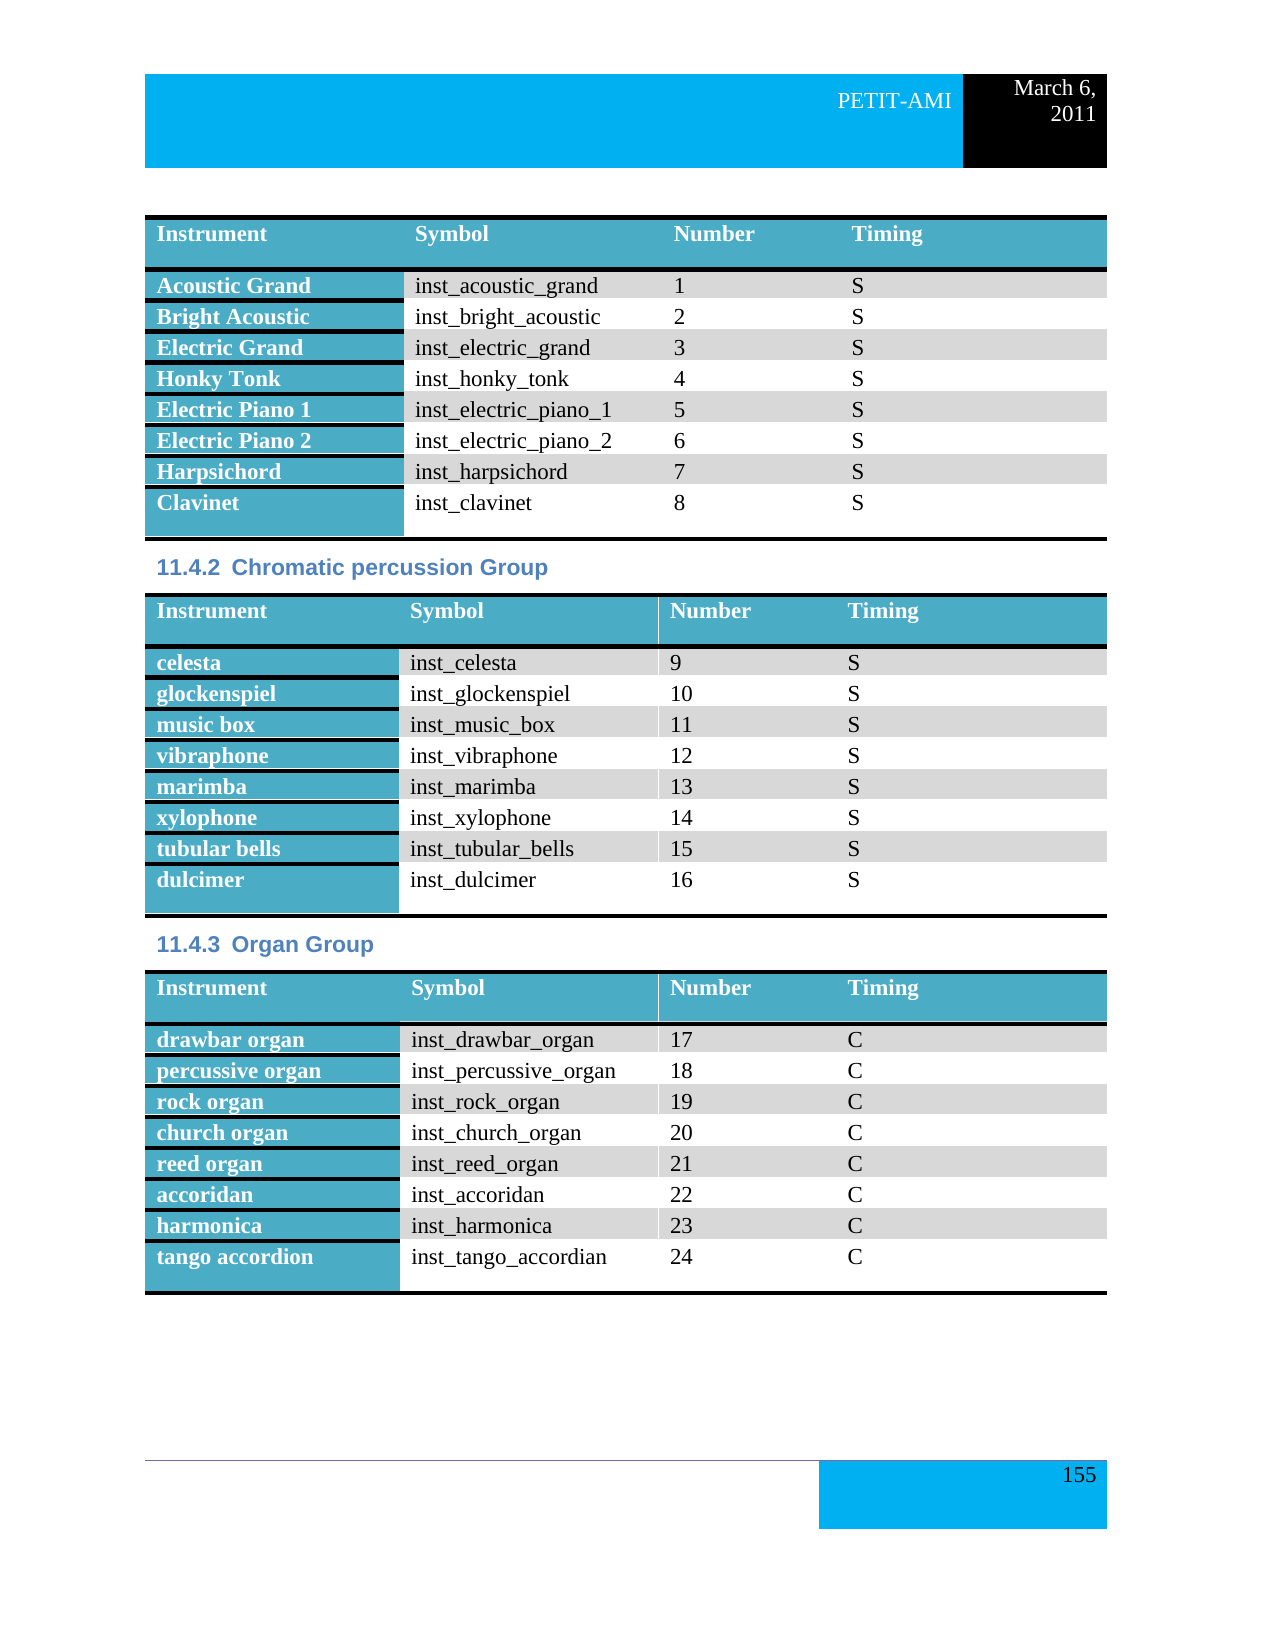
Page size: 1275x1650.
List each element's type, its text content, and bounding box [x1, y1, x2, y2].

subtitle Chromatic percussion Group [156, 554, 1118, 580]
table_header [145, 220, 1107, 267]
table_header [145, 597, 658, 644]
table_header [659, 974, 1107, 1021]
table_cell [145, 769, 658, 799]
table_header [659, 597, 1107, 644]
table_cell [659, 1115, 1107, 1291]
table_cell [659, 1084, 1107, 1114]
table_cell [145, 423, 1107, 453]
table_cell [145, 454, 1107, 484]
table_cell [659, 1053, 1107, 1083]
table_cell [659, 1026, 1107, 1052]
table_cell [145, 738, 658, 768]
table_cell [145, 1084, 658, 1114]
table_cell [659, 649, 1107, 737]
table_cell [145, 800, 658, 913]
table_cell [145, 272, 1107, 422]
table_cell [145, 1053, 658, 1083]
subtitle Organ Group [156, 931, 1118, 957]
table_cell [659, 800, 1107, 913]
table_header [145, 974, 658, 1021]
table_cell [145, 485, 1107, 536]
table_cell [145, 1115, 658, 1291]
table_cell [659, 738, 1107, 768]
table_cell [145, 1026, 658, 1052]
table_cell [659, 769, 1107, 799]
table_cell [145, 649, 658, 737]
